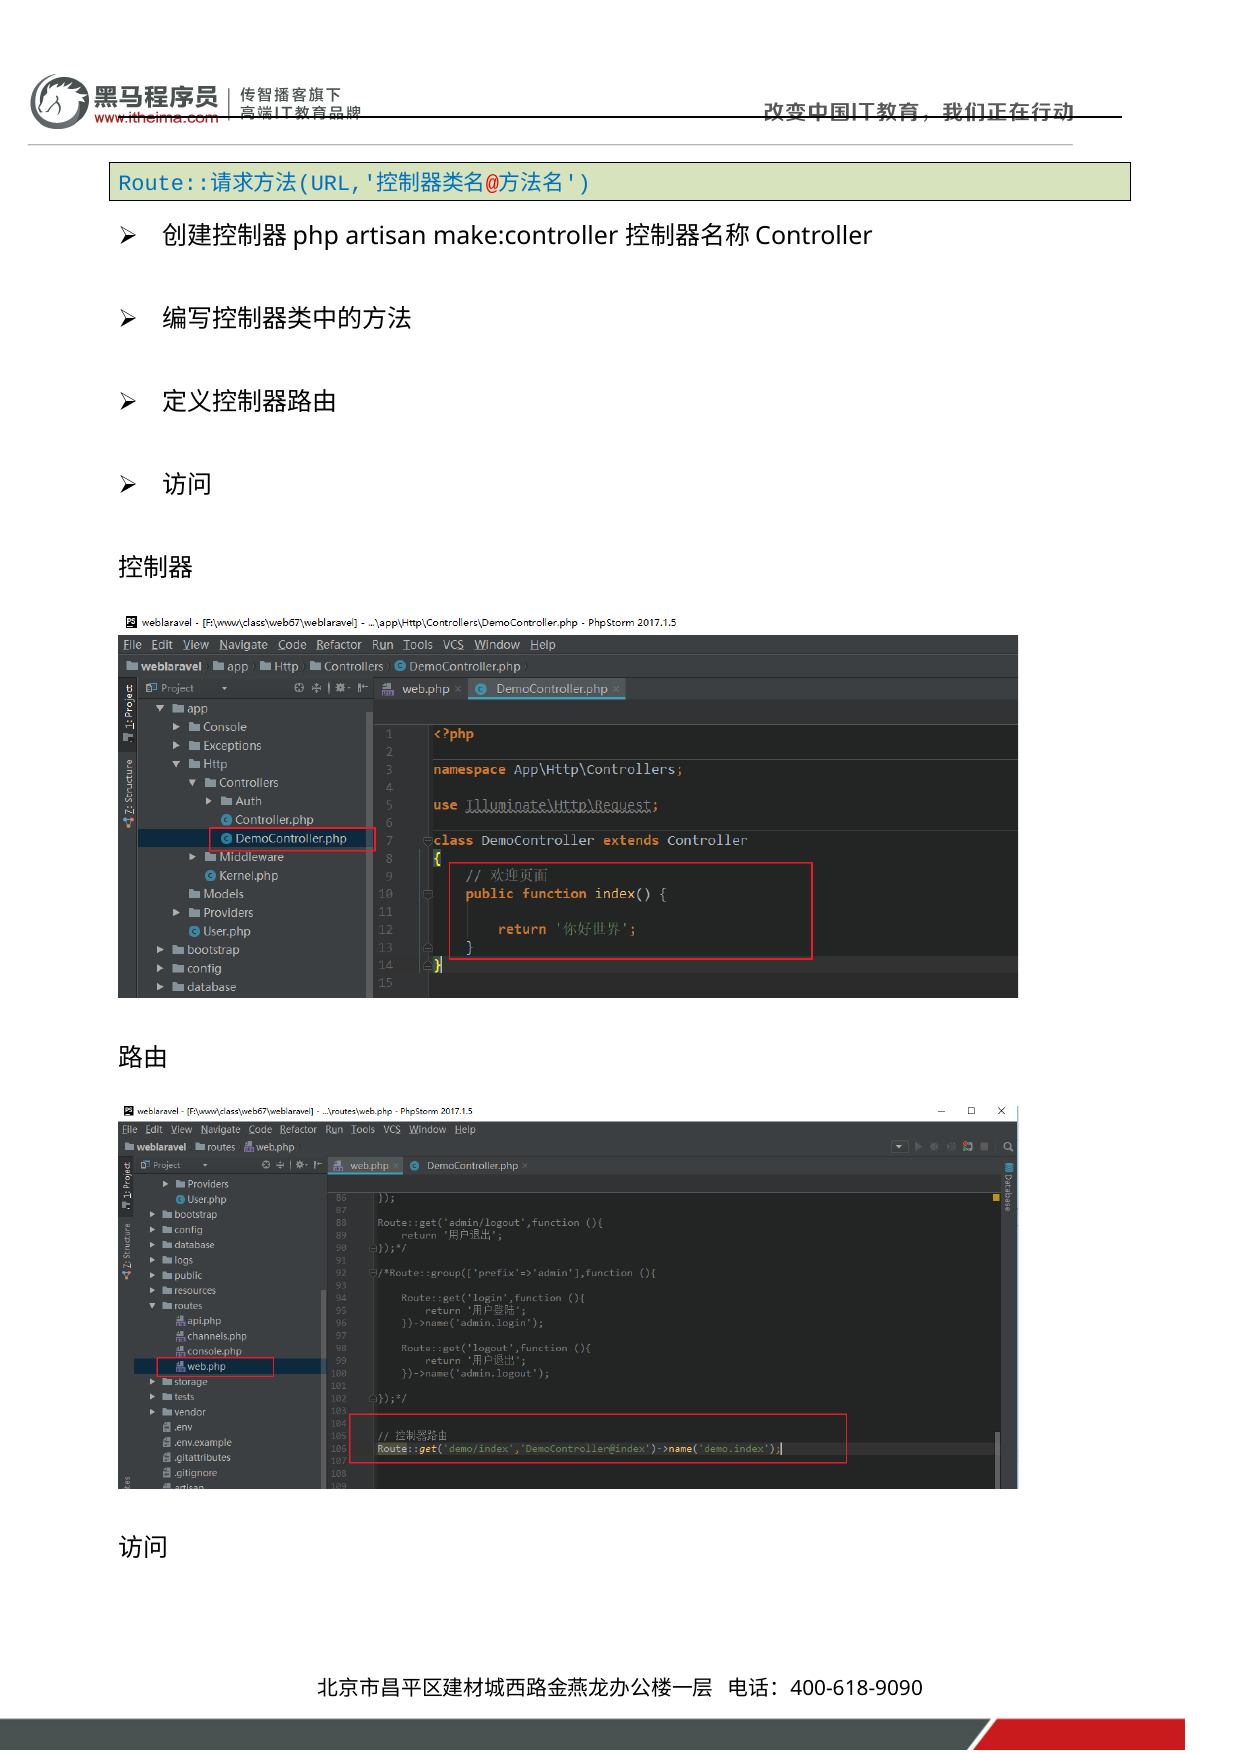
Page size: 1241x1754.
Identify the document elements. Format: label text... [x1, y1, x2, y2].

list 创建控制器 php artisan make:controller 控制器名称Controller [118, 201, 1122, 266]
picture [0, 1659, 1186, 1750]
list 定义控制器路由 [118, 367, 1122, 432]
text 访问 [118, 1513, 1122, 1578]
picture [118, 616, 1019, 998]
picture [0, 3, 1176, 153]
list 编写控制器类中的方法 [118, 284, 1122, 349]
picture [118, 1106, 1019, 1489]
text 路由 [118, 1023, 1122, 1088]
text 控制器 [118, 533, 1122, 598]
text Route::请求方法(URL,'控制器类名@方法名') [110, 163, 1130, 200]
list 访问 [118, 450, 1122, 515]
